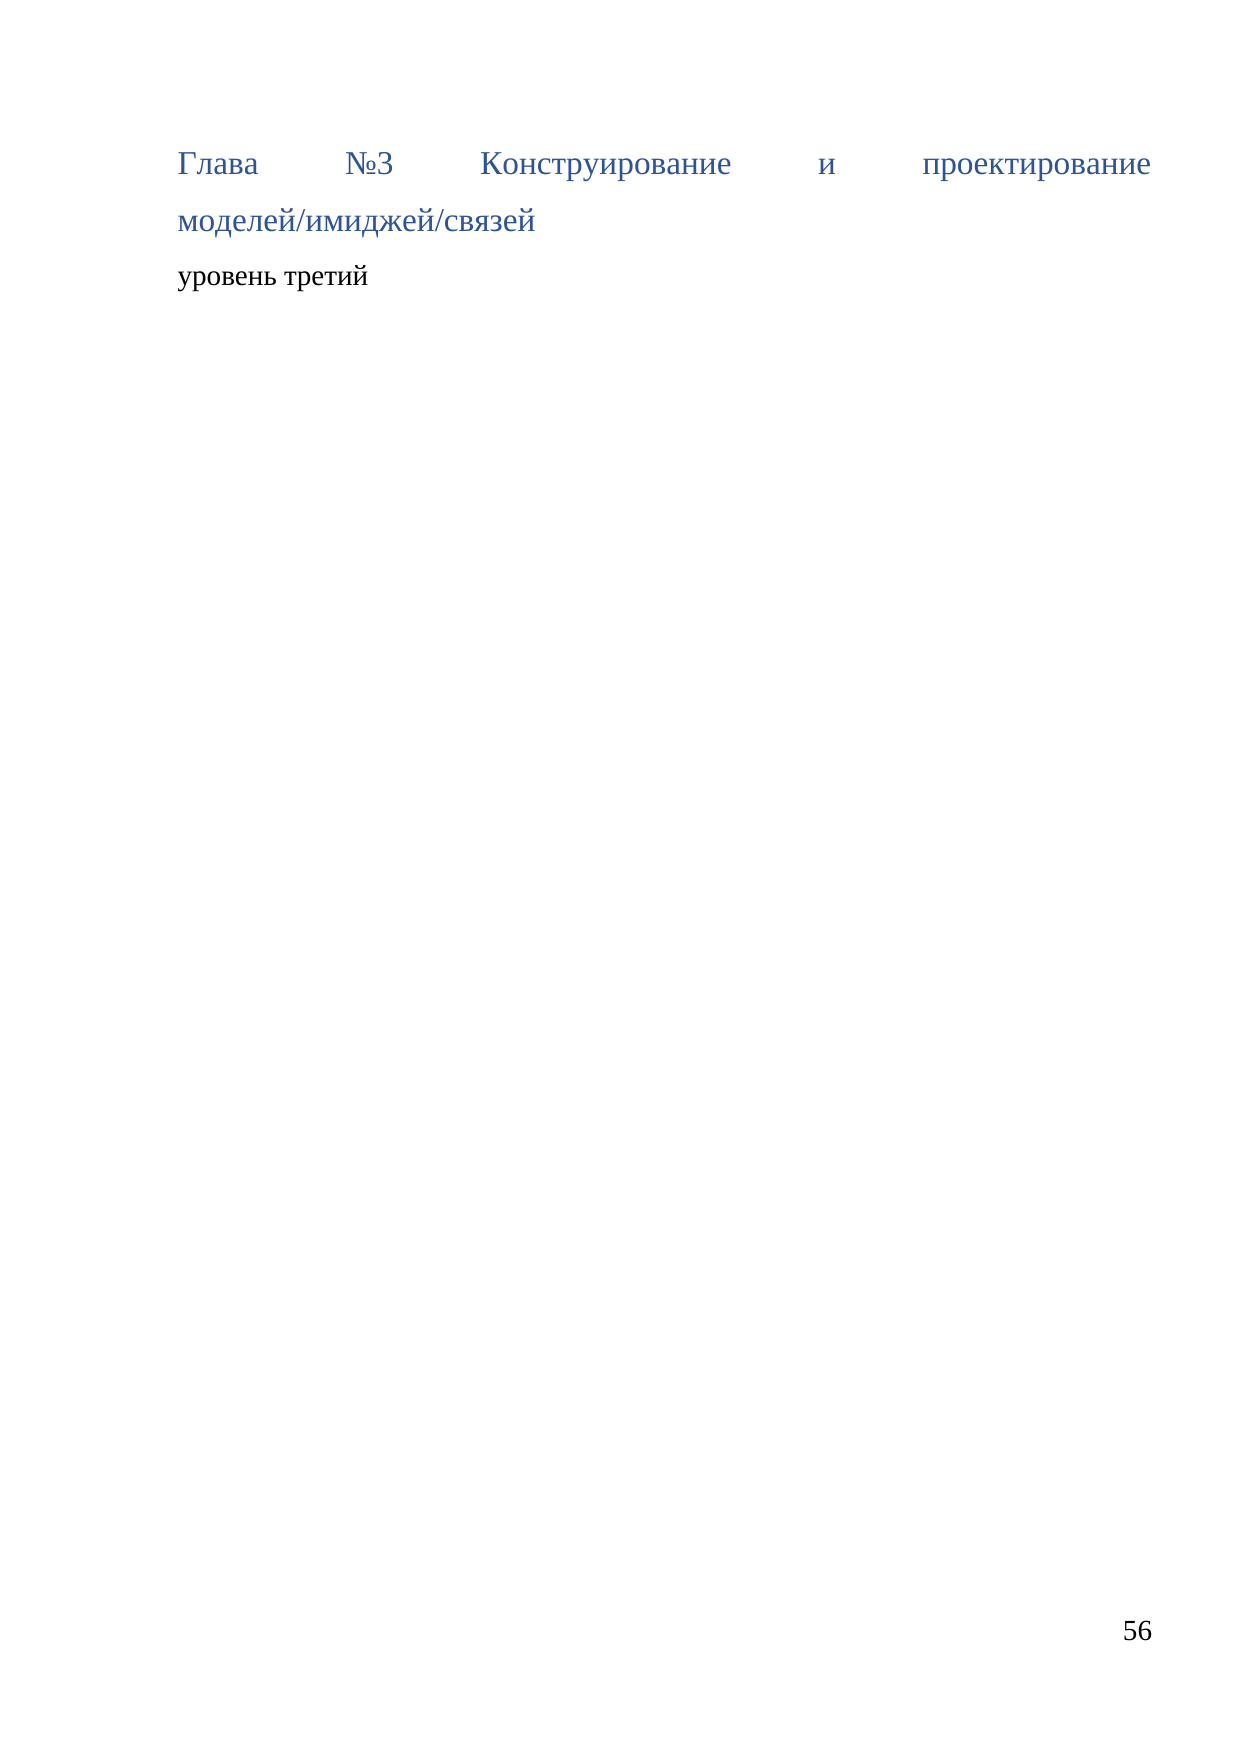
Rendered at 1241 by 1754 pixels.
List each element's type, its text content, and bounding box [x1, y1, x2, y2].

text уровень третий [177, 258, 1152, 292]
subtitle Глава №3 Конструирование и проектирование моделей/имиджей/связей [177, 143, 1152, 239]
